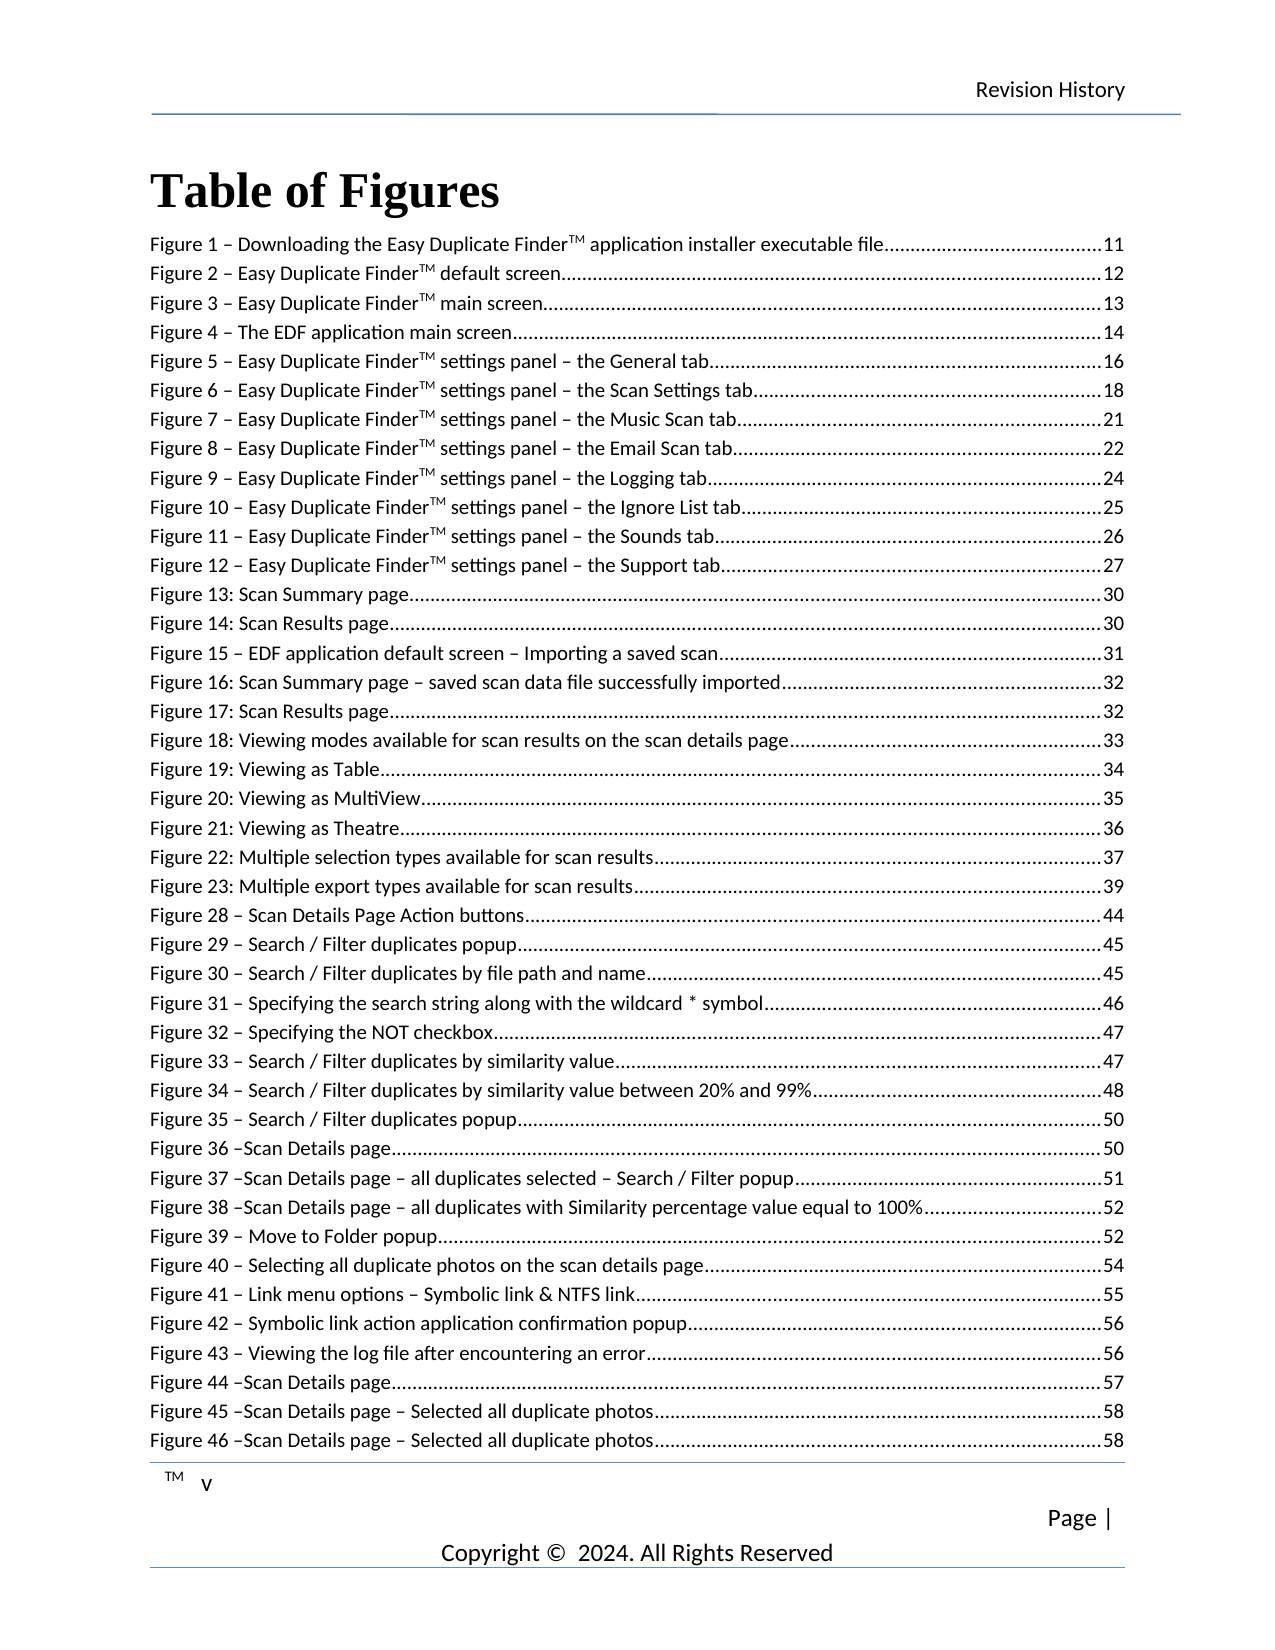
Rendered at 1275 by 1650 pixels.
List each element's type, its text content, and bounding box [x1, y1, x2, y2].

text Figure 38 –Scan Details page – all duplicates with Similarity percentage value equal to 100% 52 [150, 1194, 1125, 1219]
text Table of Figures [150, 161, 1125, 219]
text Figure 19: Viewing as Table 34 [150, 756, 1125, 782]
text Figure 31 – Specifying the search string along with the wildcard * symbol 46 [150, 990, 1125, 1015]
text Figure 41 – Link menu options – Symbolic link & NTFS link 55 [150, 1281, 1125, 1307]
text Figure 45 –Scan Details page – Selected all duplicate photos 58 [150, 1398, 1125, 1423]
text Figure 39 – Move to Folder popup 52 [150, 1223, 1125, 1248]
text Figure 8 – Easy Duplicate FinderTM settings panel – the Email Scan tab 22 [150, 436, 1125, 461]
text Figure 16: Scan Summary page – saved scan data file successfully imported 32 [150, 669, 1125, 694]
text Figure 23: Multiple export types available for scan results 39 [150, 873, 1125, 898]
text Figure 10 – Easy Duplicate FinderTM settings panel – the Ignore List tab 25 [150, 494, 1125, 519]
text Figure 44 –Scan Details page 57 [150, 1369, 1125, 1394]
text Figure 2 – Easy Duplicate FinderTM default screen 12 [150, 261, 1125, 286]
text Figure 18: Viewing modes available for scan results on the scan details page 33 [150, 727, 1125, 753]
text Figure 15 – EDF application default screen – Importing a saved scan 31 [150, 640, 1125, 665]
text Figure 6 – Easy Duplicate FinderTM settings panel – the Scan Settings tab 18 [150, 377, 1125, 403]
text Figure 43 – Viewing the log file after encountering an error 56 [150, 1340, 1125, 1365]
text Figure 14: Scan Results page 30 [150, 611, 1125, 636]
text Figure 37 –Scan Details page – all duplicates selected – Search / Filter popup 51 [150, 1165, 1125, 1190]
text Figure 21: Viewing as Theatre 36 [150, 815, 1125, 840]
text Figure 46 –Scan Details page – Selected all duplicate photos 58 [150, 1427, 1125, 1453]
text Figure 42 – Symbolic link action application confirmation popup 56 [150, 1311, 1125, 1336]
text Figure 34 – Search / Filter duplicates by similarity value between 20% and 99% 48 [150, 1077, 1125, 1103]
text Figure 35 – Search / Filter duplicates popup 50 [150, 1106, 1125, 1132]
text Figure 40 – Selecting all duplicate photos on the scan details page 54 [150, 1252, 1125, 1278]
text Figure 13: Scan Summary page 30 [150, 581, 1125, 607]
text Figure 28 – Scan Details Page Action buttons 44 [150, 902, 1125, 928]
text Figure 17: Scan Results page 32 [150, 698, 1125, 723]
text Figure 36 –Scan Details page 50 [150, 1136, 1125, 1161]
text Figure 12 – Easy Duplicate FinderTM settings panel – the Support tab 27 [150, 552, 1125, 578]
text Figure 3 – Easy Duplicate FinderTM main screen 13 [150, 290, 1125, 315]
text Figure 11 – Easy Duplicate FinderTM settings panel – the Sounds tab 26 [150, 523, 1125, 548]
text Figure 30 – Search / Filter duplicates by file path and name 45 [150, 961, 1125, 986]
text Figure 9 – Easy Duplicate FinderTM settings panel – the Logging tab 24 [150, 465, 1125, 490]
text Figure 1 – Downloading the Easy Duplicate FinderTM application installer executable file 11 [150, 231, 1125, 257]
text Figure 20: Viewing as MultiView 35 [150, 786, 1125, 811]
text Figure 5 – Easy Duplicate FinderTM settings panel – the General tab 16 [150, 348, 1125, 373]
text Figure 4 – The EDF application main screen 14 [150, 319, 1125, 344]
text Figure 22: Multiple selection types available for scan results 37 [150, 844, 1125, 869]
text Figure 33 – Search / Filter duplicates by similarity value 47 [150, 1048, 1125, 1073]
text Figure 32 – Specifying the NOT checkbox 47 [150, 1019, 1125, 1044]
text Figure 7 – Easy Duplicate FinderTM settings panel – the Music Scan tab 21 [150, 406, 1125, 432]
text Figure 29 – Search / Filter duplicates popup 45 [150, 931, 1125, 957]
